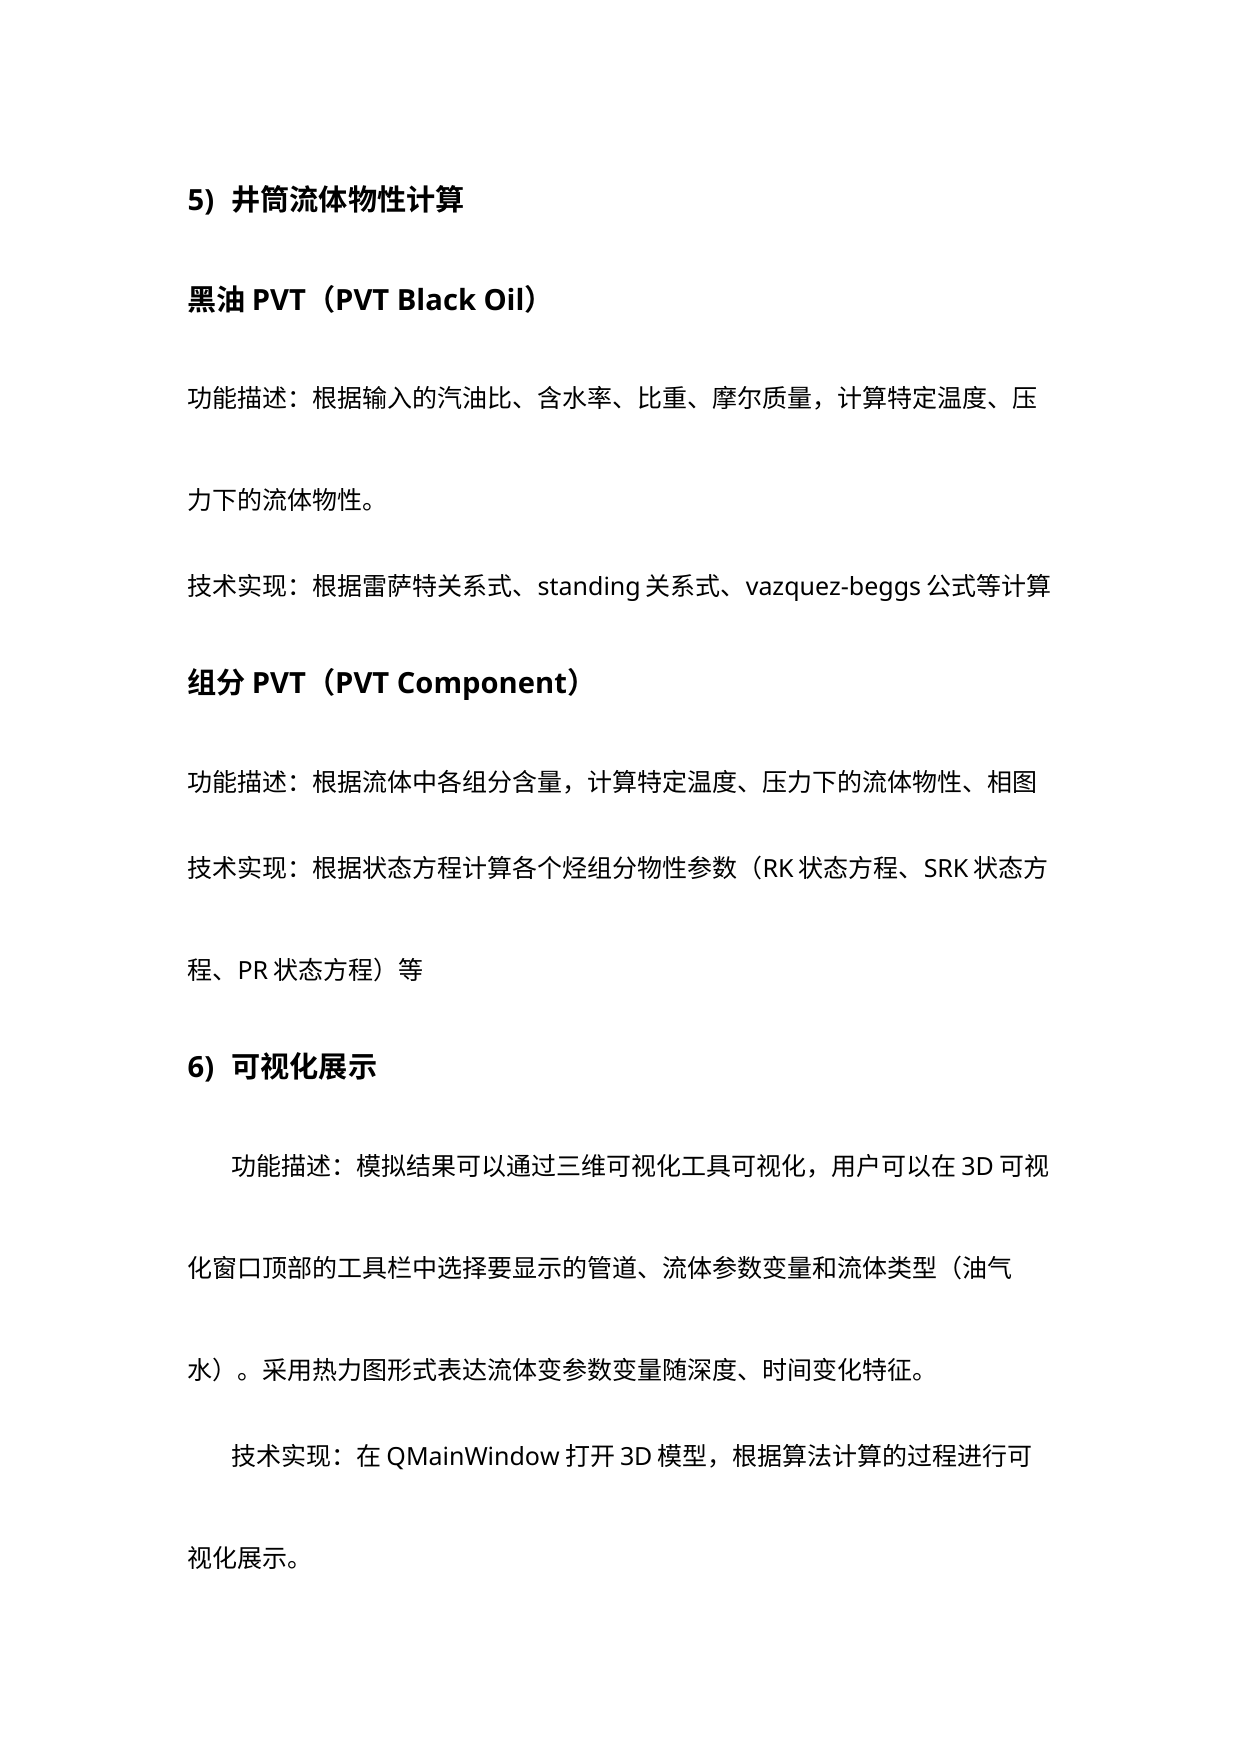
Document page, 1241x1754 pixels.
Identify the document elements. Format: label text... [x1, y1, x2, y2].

text 技术实现：在QMainWindow打开3D模型，根据算法计算的过程进行可视化展示。 [187, 1420, 1053, 1590]
text 功能描述：根据输入的汽油比、含水率、比重、摩尔质量，计算特定温度、压力下的流体物性。 [187, 363, 1053, 533]
text 技术实现：根据状态方程计算各个烃组分物性参数（RK状态方程、SRK状态方程、PR状态方程）等 [187, 833, 1053, 1002]
subtitle 组分PVT（PVT Component） [187, 647, 1053, 715]
subtitle 井筒流体物性计算 [187, 164, 1053, 232]
text 功能描述：根据流体中各组分含量，计算特定温度、压力下的流体物性、相图 [187, 747, 1053, 814]
text 功能描述：模拟结果可以通过三维可视化工具可视化，用户可以在3D可视化窗口顶部的工具栏中选择要显示的管道、流体参数变量和流体类型（油气水）。采用热力图形式表达流体变参数变量随深度、时间变化特征。 [187, 1131, 1053, 1402]
text 技术实现：根据雷萨特关系式、standing关系式、vazquez-beggs公式等计算 [187, 551, 1053, 619]
subtitle 黑油PVT（PVT Black Oil） [187, 263, 1053, 331]
subtitle 可视化展示 [187, 1031, 1053, 1099]
